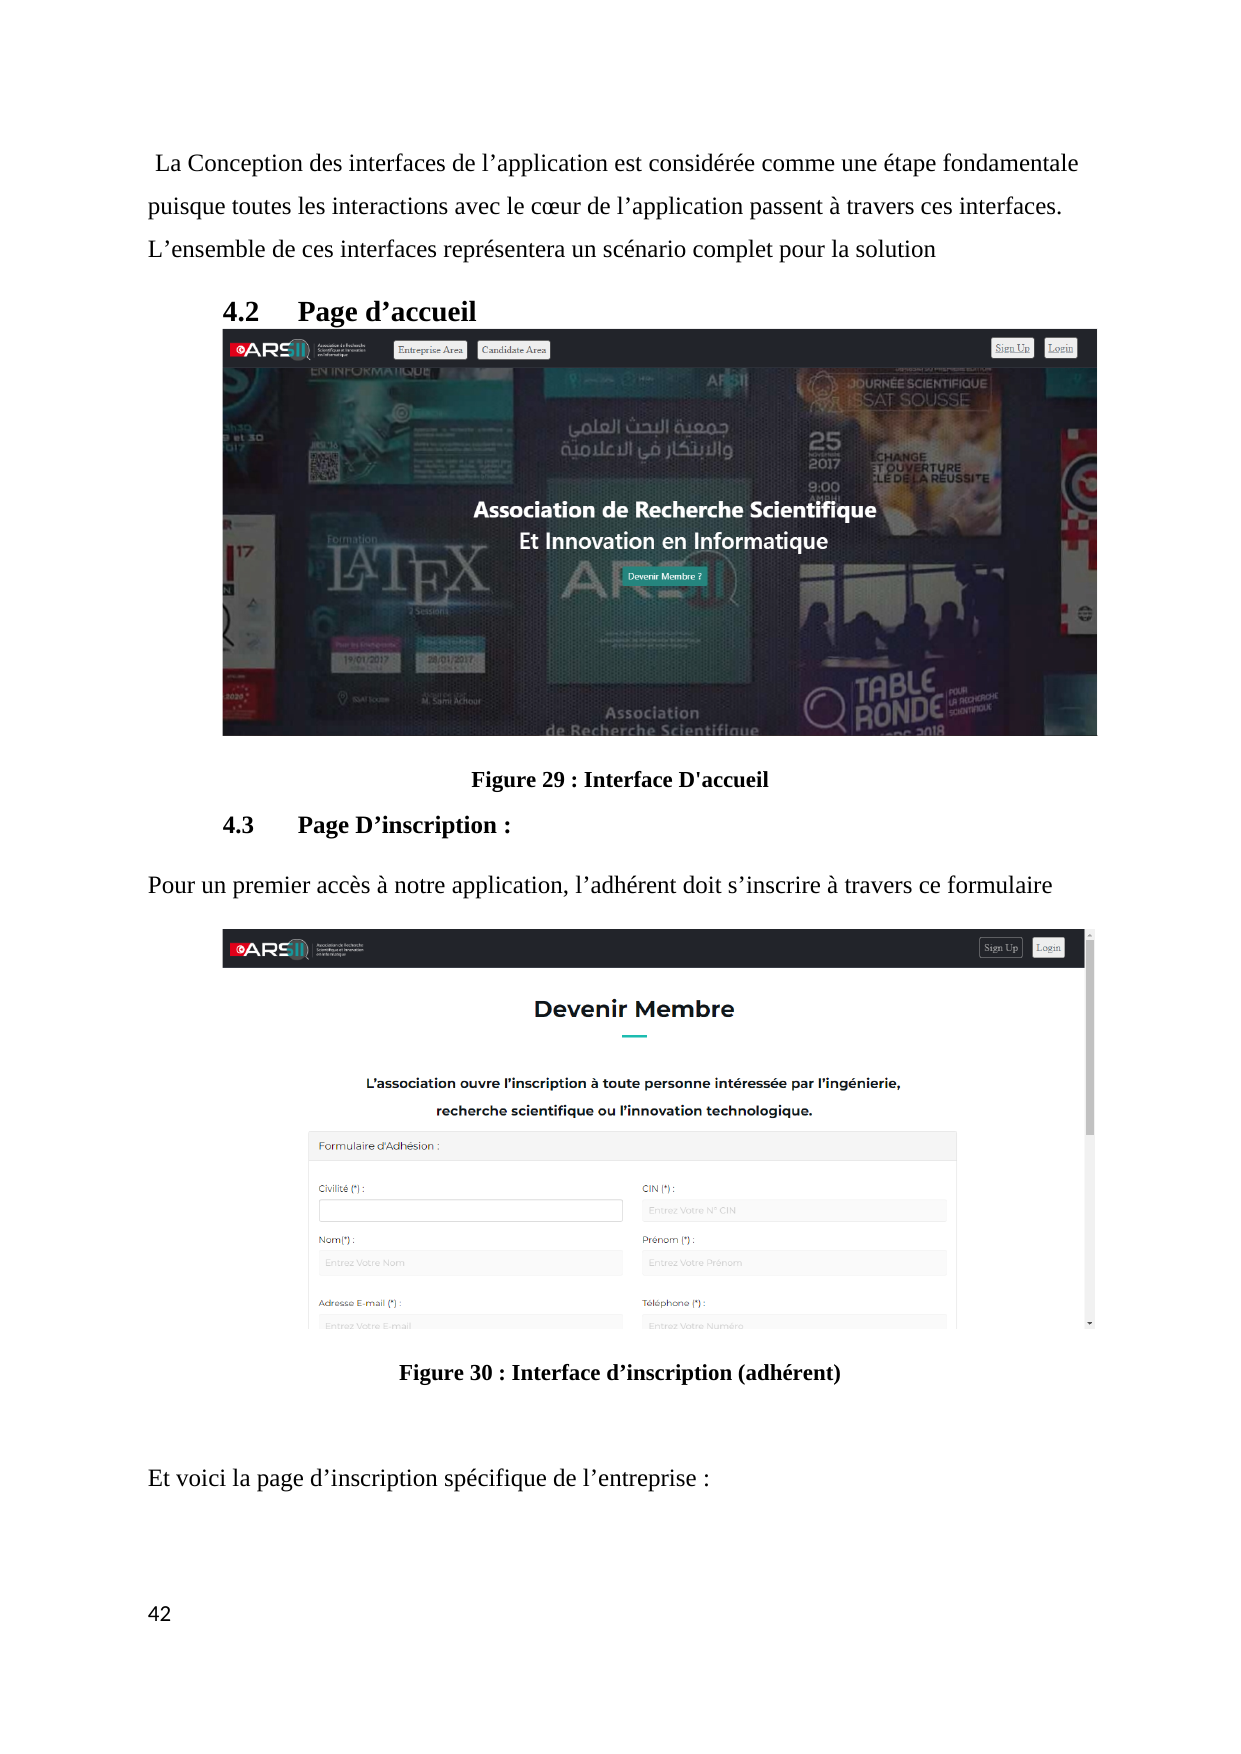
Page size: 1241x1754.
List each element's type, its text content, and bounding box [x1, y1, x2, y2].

list Page d’accueil [223, 294, 1093, 327]
text Pour un premier accès à notre application, l’adhérent doit s’inscrire à travers ce formulaire [148, 870, 1093, 898]
text Figure 29 : Interface D'accueil [148, 766, 1093, 792]
text Figure 30 : Interface d’inscription (adhérent) [148, 1359, 1093, 1386]
text Et voici la page d’inscription spécifique de l’entreprise : [148, 1463, 1093, 1492]
text La Conception des interfaces de l’application est considérée comme une étape fondamentale puisque toutes les interactions avec le cœur de l’application passent à travers ces interfaces. L’ensemble de ces interfaces représentera un scénario complet pour la solution [148, 148, 1093, 263]
picture [222, 328, 1098, 736]
list Page D’inscription : [223, 810, 1093, 839]
picture [222, 929, 1095, 1329]
